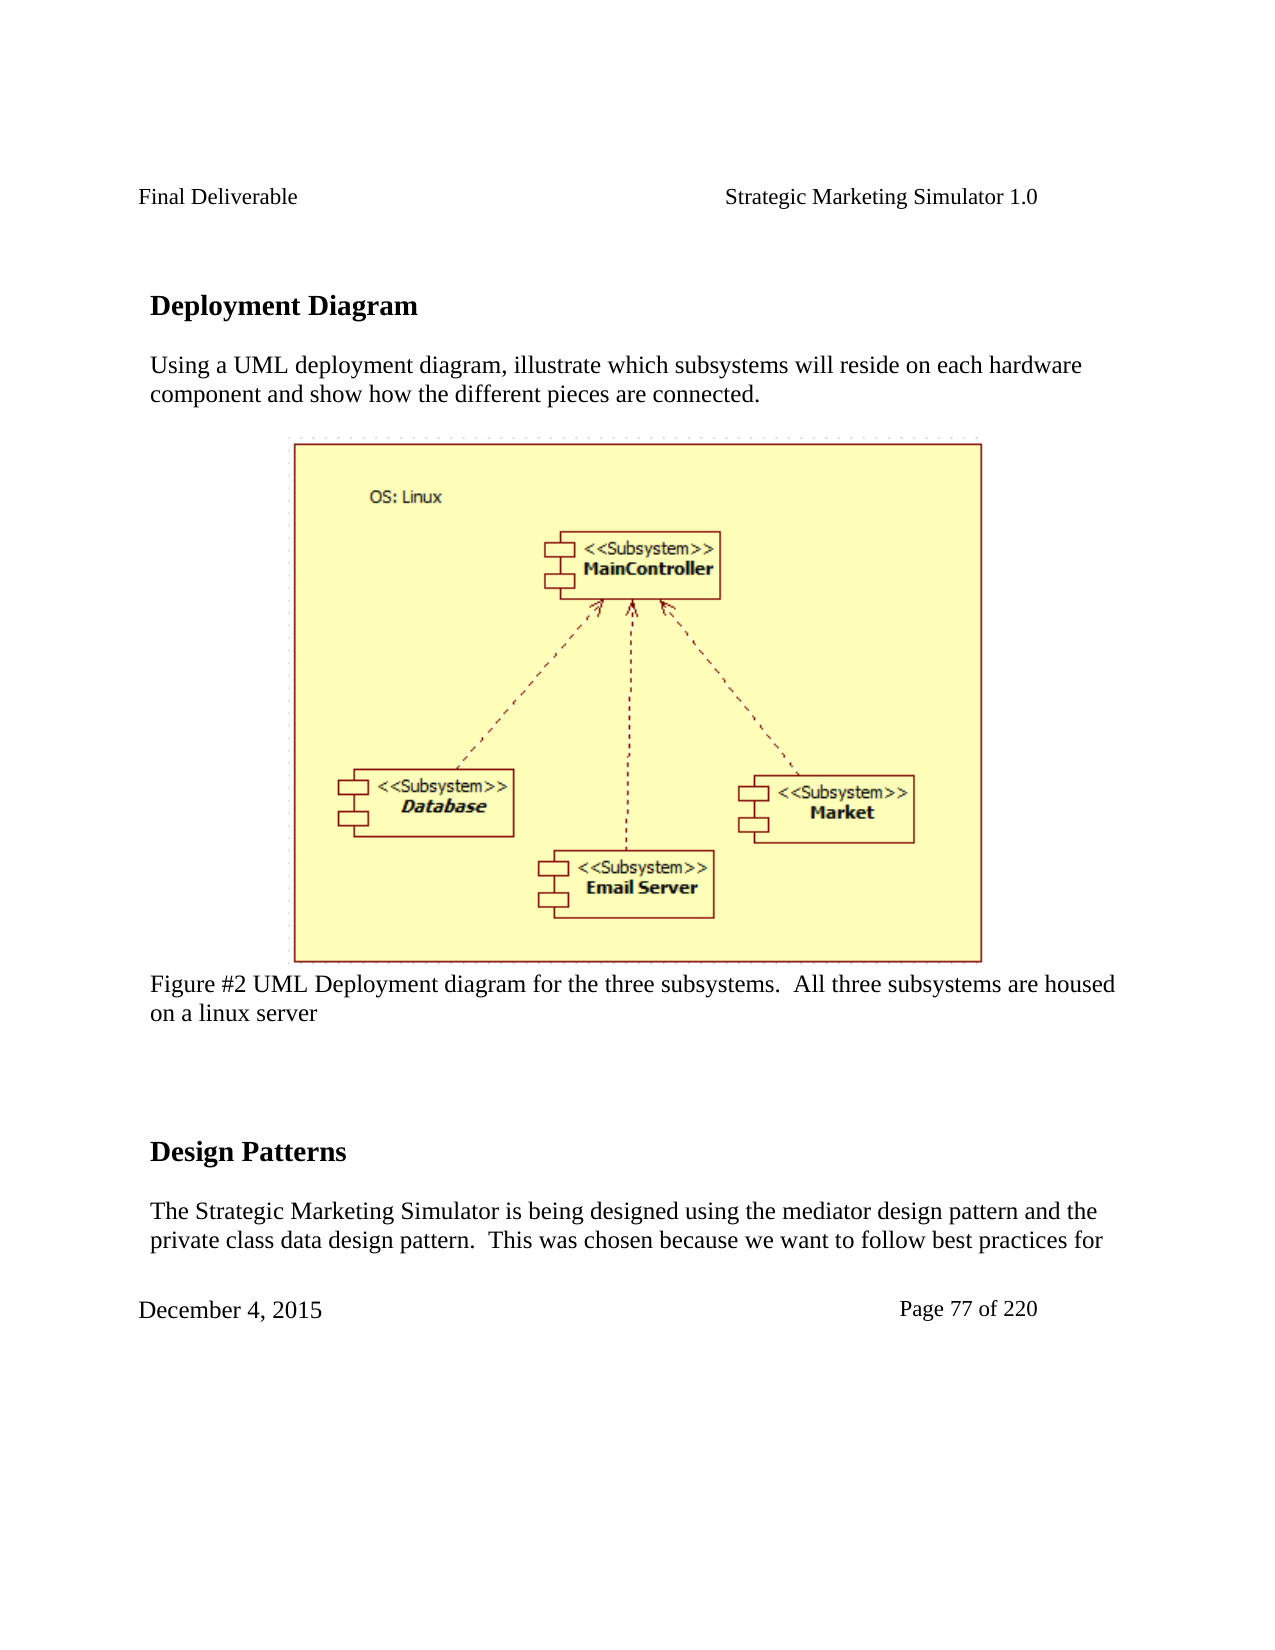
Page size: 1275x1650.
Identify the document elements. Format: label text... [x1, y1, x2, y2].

text Using a UML deployment diagram, illustrate which subsystems will reside on each hardware component and show how the different pieces are connected. [150, 350, 1125, 407]
picture [288, 436, 987, 969]
subtitle Deployment Diagram [150, 288, 1125, 321]
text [150, 1196, 1125, 1253]
text Figure #2 UML Deployment diagram for the three subsystems. All three subsystems are housed on a linux server [150, 969, 1125, 1027]
subtitle Design Patterns [150, 1134, 1125, 1167]
